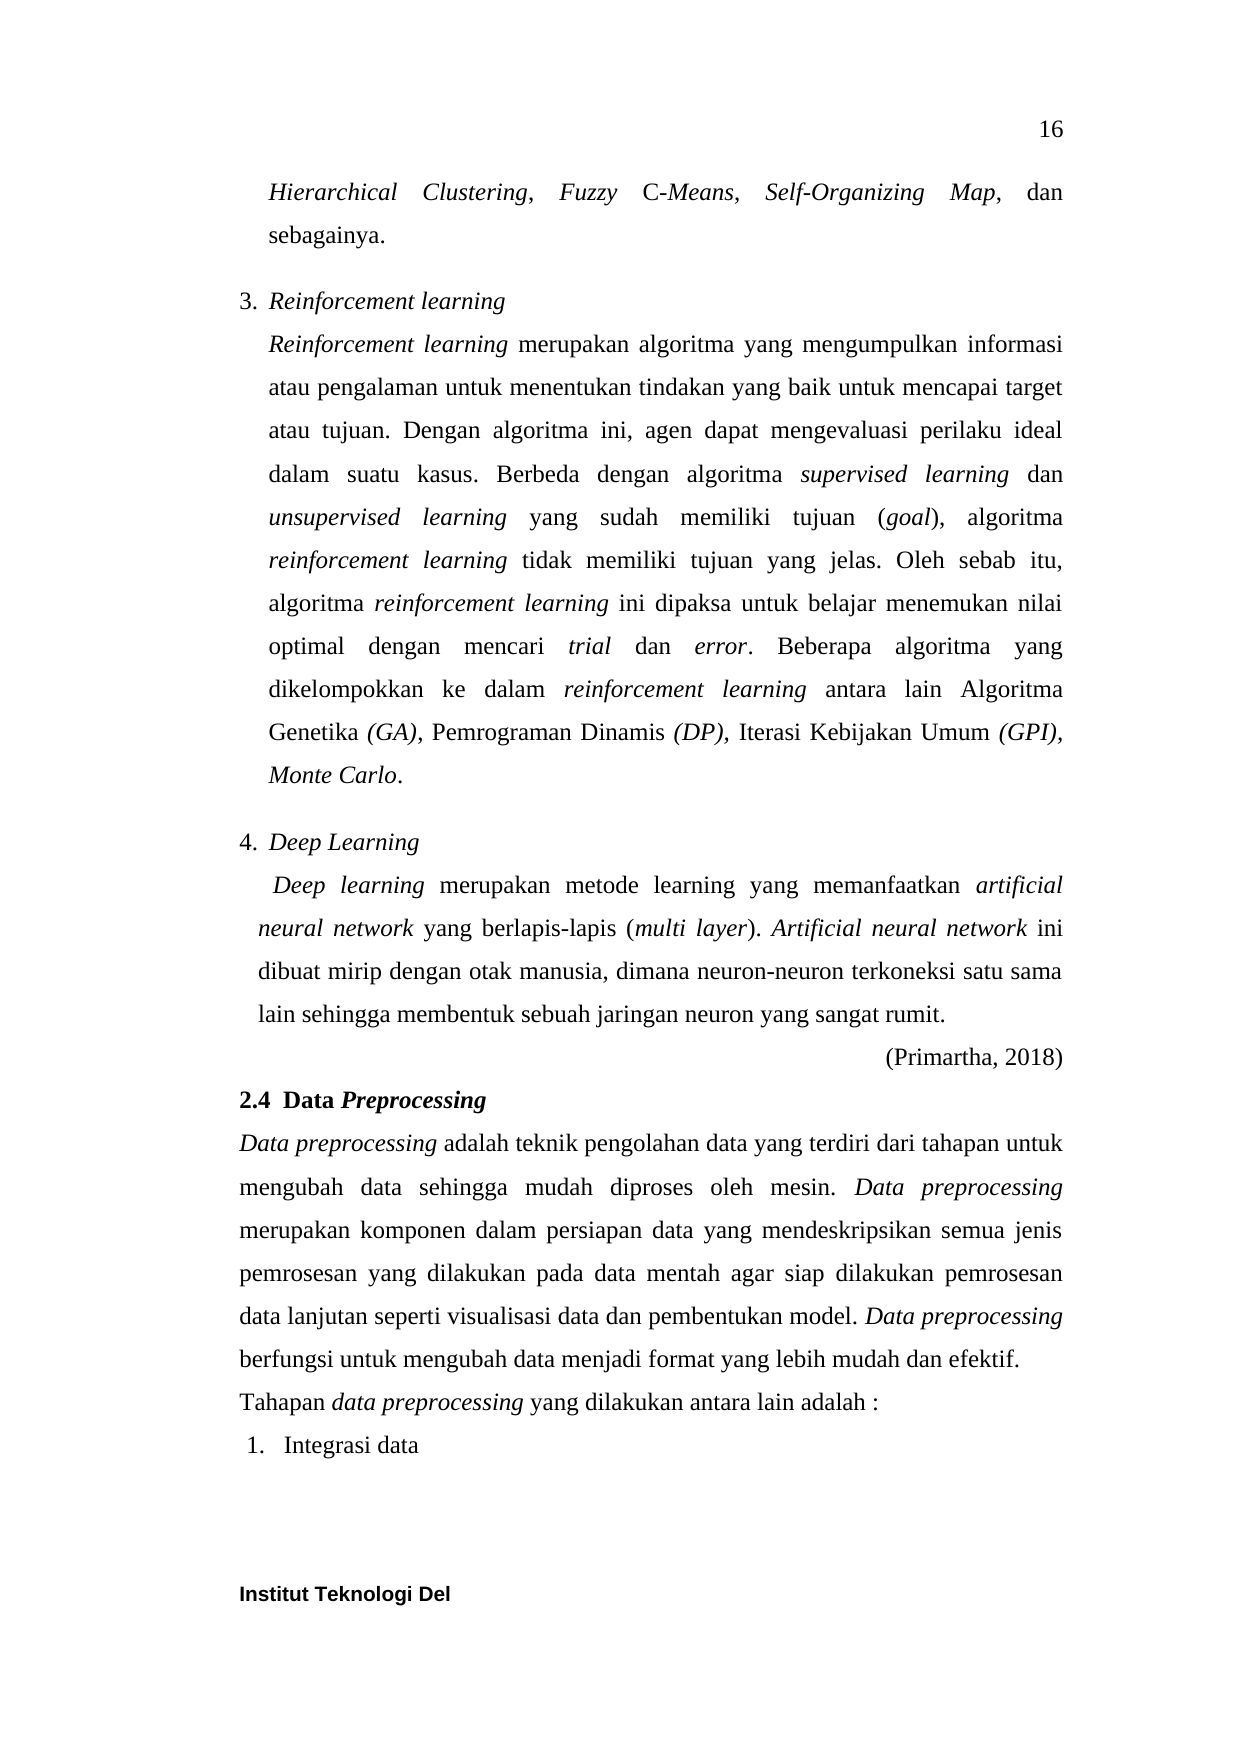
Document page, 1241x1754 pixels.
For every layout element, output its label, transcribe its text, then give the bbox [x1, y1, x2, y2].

text Deep learning merupakan metode learning yang memanfaatkan artificial neural network yang berlapis-lapis (multi layer). Artificial neural network ini dibuat mirip dengan otak manusia, dimana neuron-neuron terkoneksi satu sama lain sehingga membentuk sebuah jaringan neuron yang sangat rumit. [258, 870, 1063, 1028]
text (Primartha, 2018) [258, 1042, 1063, 1071]
text 3. Reinforcement learning [239, 286, 1063, 315]
list Integrasi data [246, 1430, 1063, 1459]
text Tahapan data preprocessing yang dilakukan antara lain adalah : [239, 1387, 1063, 1416]
text 4. Deep Learning [239, 827, 1063, 855]
subtitle 2.4 Data Preprocessing [239, 1085, 1063, 1114]
text Reinforcement learning merupakan algoritma yang mengumpulkan informasi atau pengalaman untuk menentukan tindakan yang baik untuk mencapai target atau tujuan. Dengan algoritma ini, agen dapat mengevaluasi perilaku ideal dalam suatu kasus. Berbeda dengan algoritma supervised learning dan unsupervised learning yang sudah memiliki tujuan (goal), algoritma reinforcement learning tidak memiliki tujuan yang jelas. Oleh sebab itu, algoritma reinforcement learning ini dipaksa untuk belajar menemukan nilai optimal dengan mencari trial dan error. Beberapa algoritma yang dikelompokkan ke dalam reinforcement learning antara lain Algoritma Genetika (GA), Pemrograman Dinamis (DP), Iterasi Kebijakan Umum (GPI), Monte Carlo. [268, 329, 1063, 789]
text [268, 177, 1063, 249]
text Data preprocessing adalah teknik pengolahan data yang terdiri dari tahapan untuk mengubah data sehingga mudah diproses oleh mesin. Data preprocessing merupakan komponen dalam persiapan data yang mendeskripsikan semua jenis pemrosesan yang dilakukan pada data mentah agar siap dilakukan pemrosesan data lanjutan seperti visualisasi data dan pembentukan model. Data preprocessing berfungsi untuk mengubah data menjadi format yang lebih mudah dan efektif. [239, 1128, 1063, 1373]
